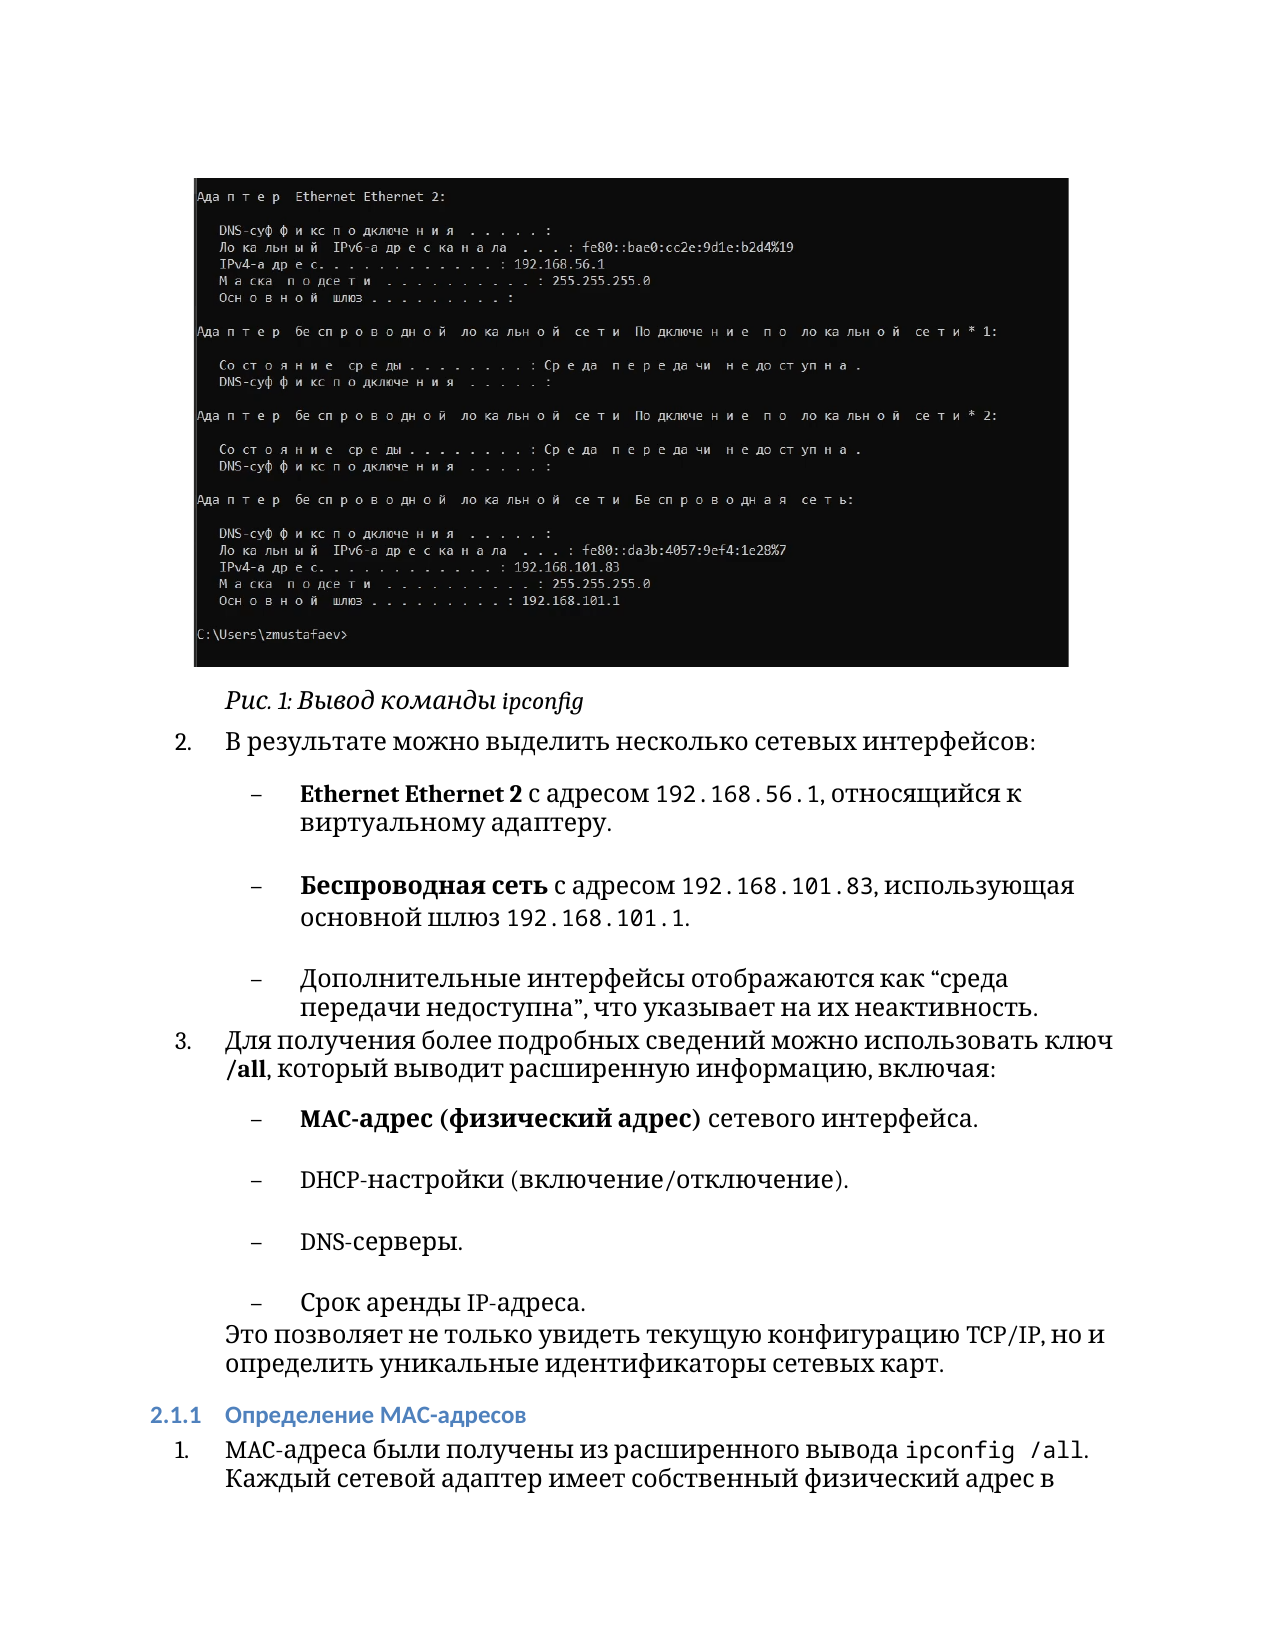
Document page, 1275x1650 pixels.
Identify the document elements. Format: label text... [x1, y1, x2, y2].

list Срок аренды IP-адреса. [250, 1289, 1125, 1317]
list Дополнительные интерфейсы отображаются как “среда передачи недоступна”, что указывает на их неактивность. [250, 965, 1125, 1023]
list DHCP-настройки (включение/отключение). [250, 1166, 1125, 1224]
list MAC-адрес (физический адрес) сетевого интерфейса. [250, 1105, 1125, 1162]
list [175, 1434, 1125, 1494]
picture [193, 178, 1069, 667]
subtitle 2.1.1 Определение MAC-адресов [150, 1399, 1125, 1430]
list Ethernet Ethernet 2 с адресом 192.168.56.1, относящийся к виртуальному адаптеру. [250, 778, 1125, 867]
list В результате можно выделить несколько сетевых интерфейсов: [175, 728, 1125, 757]
list Это позволяет не только увидеть текущую конфигурацию TCP/IP, но и определить уникальные идентификаторы сетевых карт. [175, 1321, 1125, 1379]
list Беспроводная сеть с адресом 192.168.101.83, использующая основной шлюз 192.168.101.1. [250, 870, 1125, 962]
list Для получения более подробных сведений можно использовать ключ /all, который выводит расширенную информацию, включая: [175, 1027, 1125, 1084]
list DNS-серверы. [250, 1227, 1125, 1285]
list Рис. 1: Вывод команды ipconfig [175, 687, 1125, 716]
